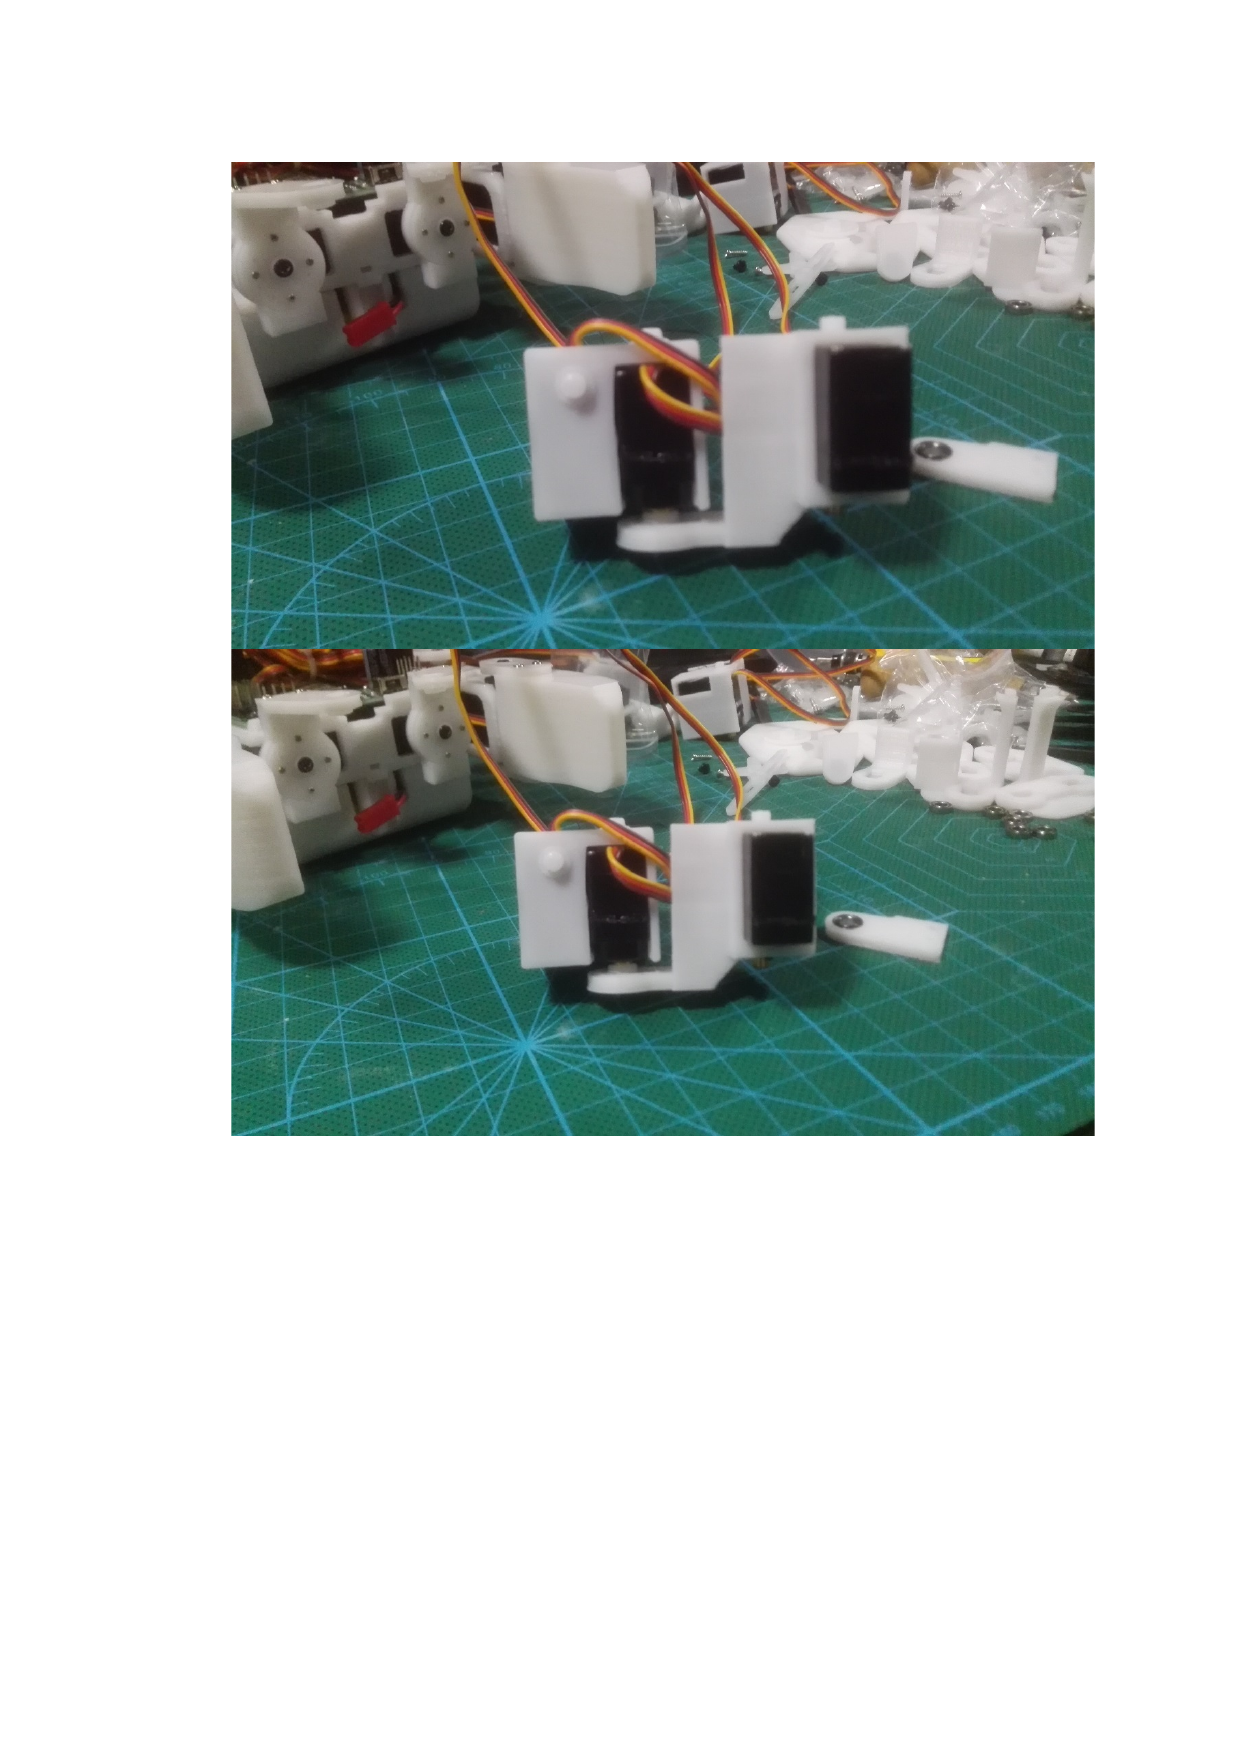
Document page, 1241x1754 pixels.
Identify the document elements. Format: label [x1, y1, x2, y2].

picture [231, 162, 1095, 1136]
